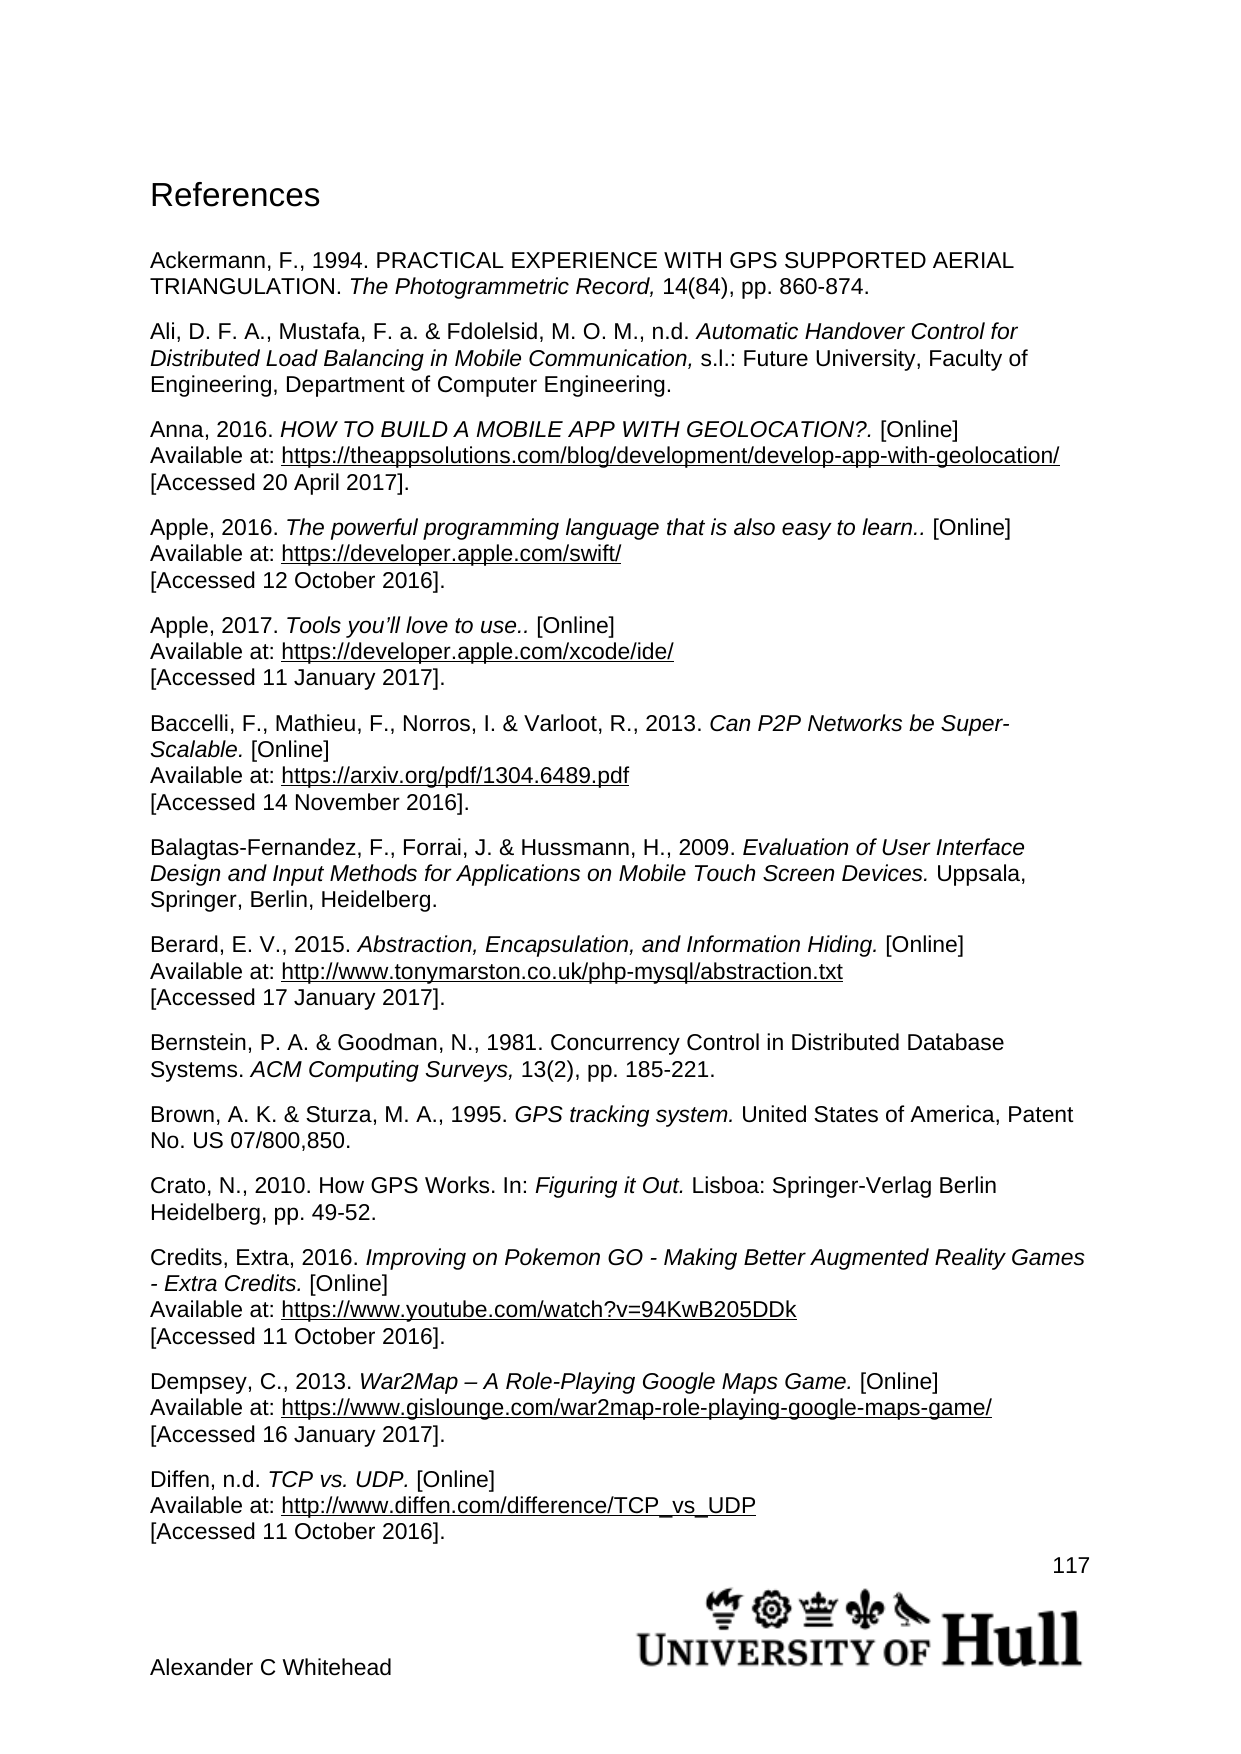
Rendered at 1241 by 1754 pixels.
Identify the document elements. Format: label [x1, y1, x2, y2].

picture [630, 1578, 1091, 1676]
